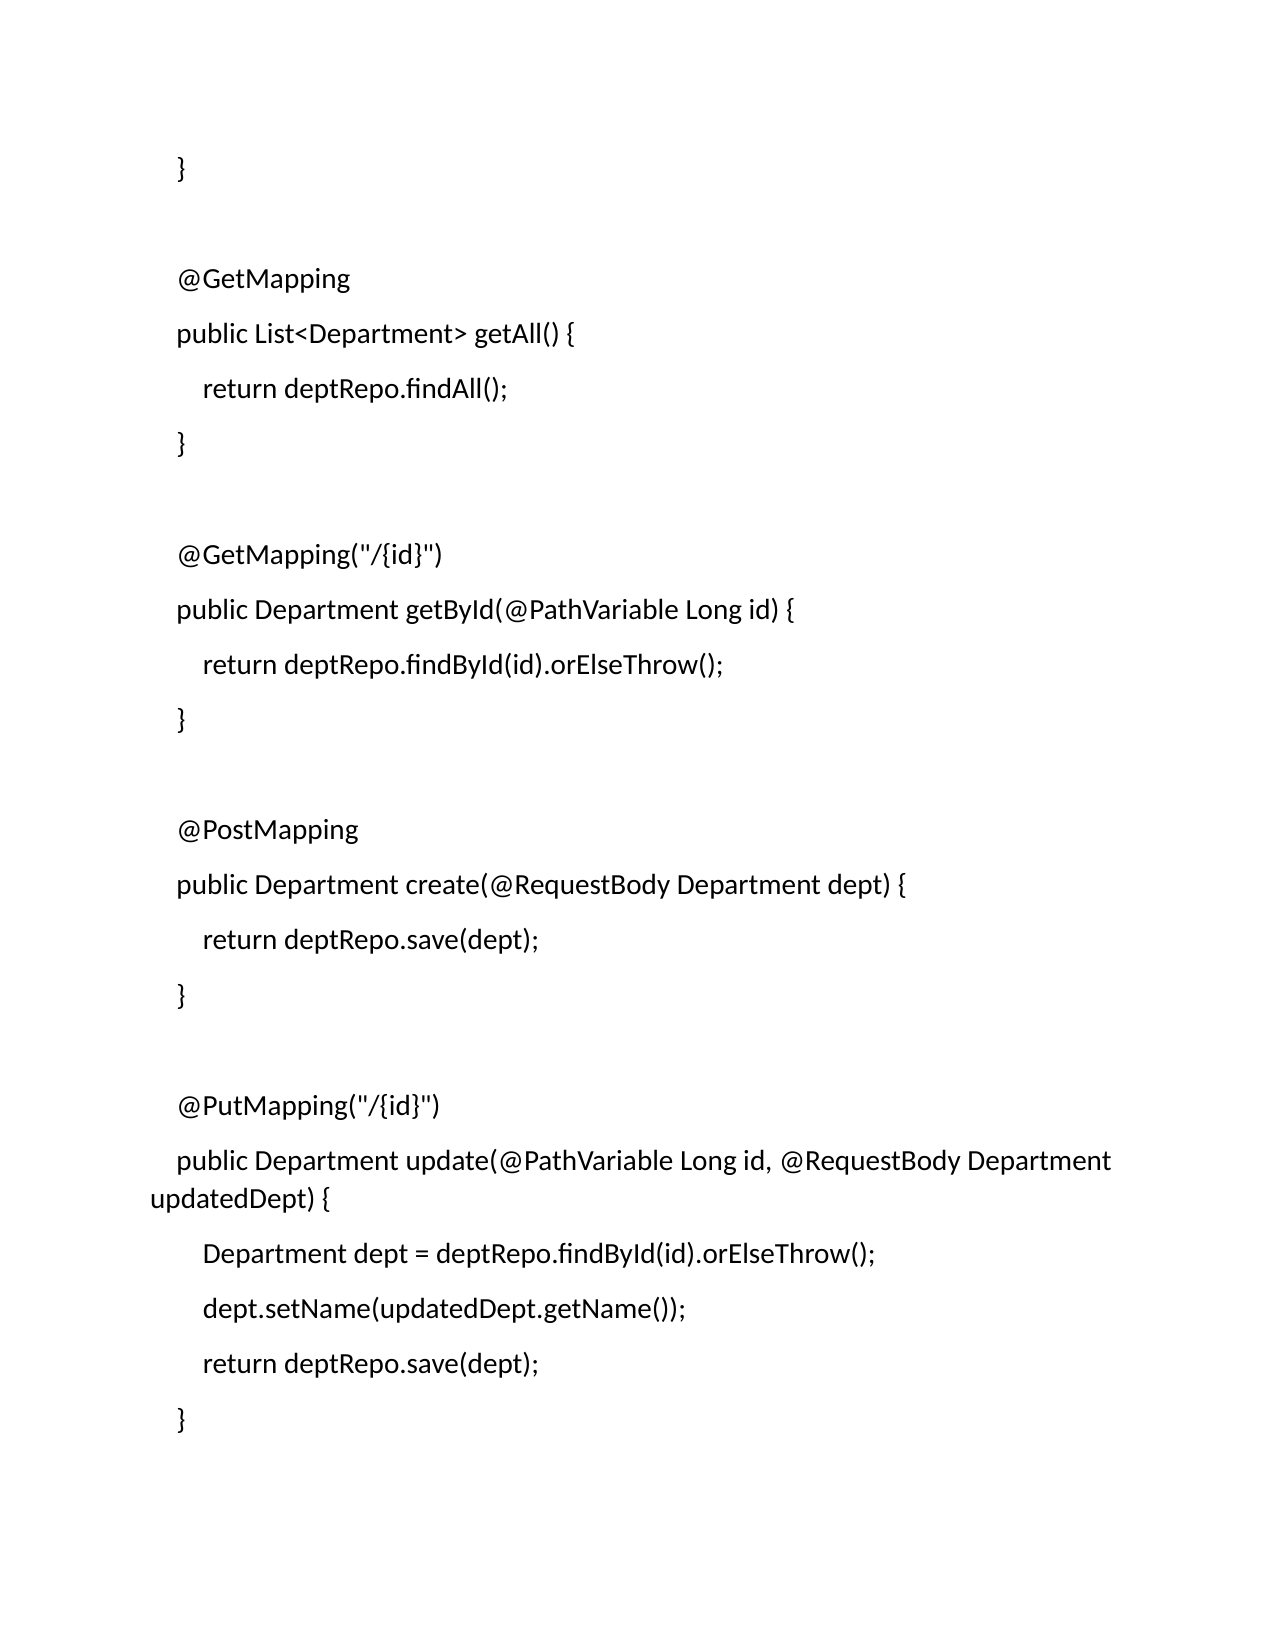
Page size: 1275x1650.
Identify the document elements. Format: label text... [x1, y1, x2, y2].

text public List<Department> getAll() { [150, 315, 1125, 351]
text } [150, 701, 1125, 737]
text return deptRepo.save(dept); [150, 921, 1125, 957]
text return deptRepo.findById(id).orElseThrow(); [150, 646, 1125, 682]
text @PutMapping("/{id}") [150, 1087, 1125, 1122]
text public Department create(@RequestBody Department dept) { [150, 866, 1125, 902]
text return deptRepo.findAll(); [150, 370, 1125, 406]
text } [150, 426, 1125, 461]
text return deptRepo.save(dept); [150, 1346, 1125, 1381]
text @GetMapping("/{id}") [150, 536, 1125, 571]
text Department dept = deptRepo.findById(id).orElseThrow(); [150, 1235, 1125, 1271]
text dept.setName(updatedDept.getName()); [150, 1291, 1125, 1326]
text } [150, 150, 1125, 186]
text } [150, 1401, 1125, 1436]
text public Department update(@PathVariable Long id, @RequestBody Department updatedDept) { [150, 1142, 1125, 1216]
text @GetMapping [150, 260, 1125, 296]
text public Department getById(@PathVariable Long id) { [150, 591, 1125, 626]
text } [150, 977, 1125, 1012]
text @PostMapping [150, 811, 1125, 847]
